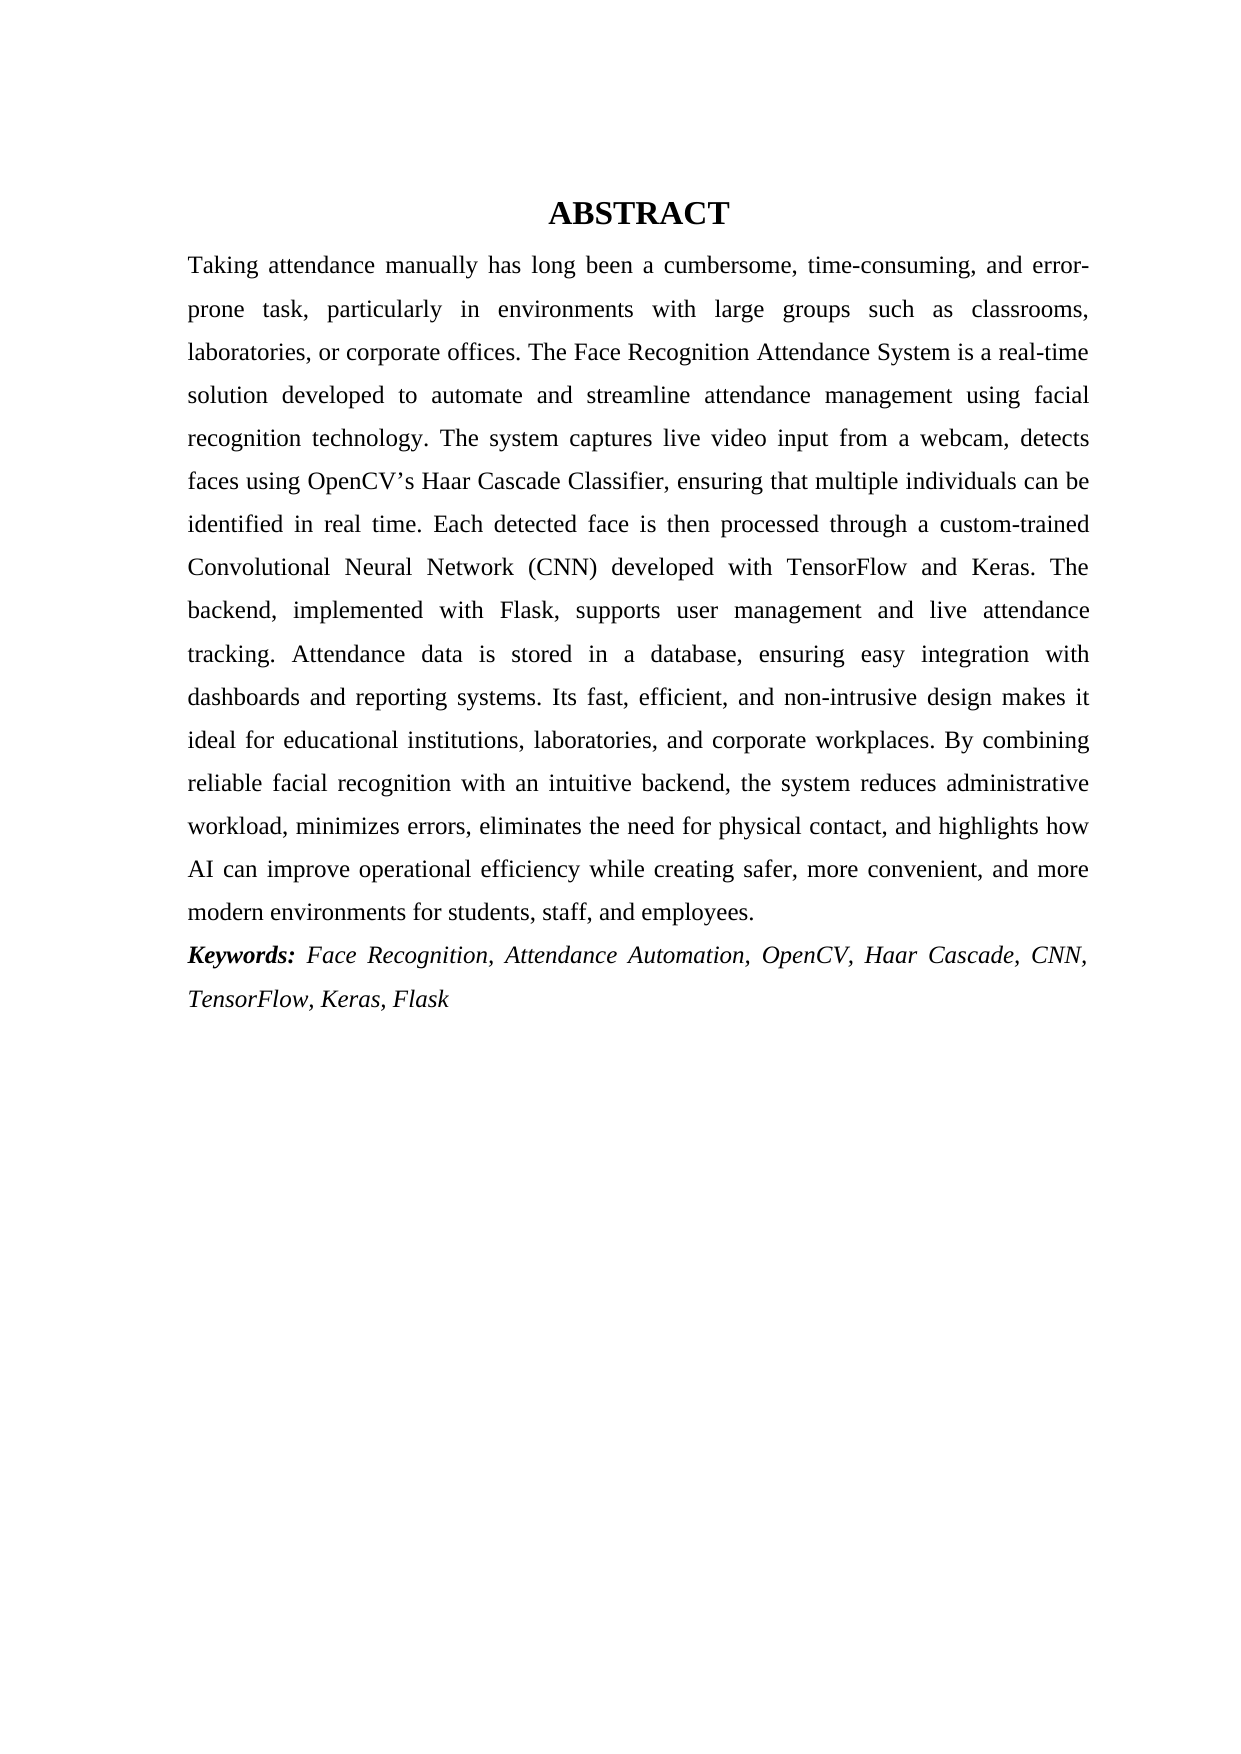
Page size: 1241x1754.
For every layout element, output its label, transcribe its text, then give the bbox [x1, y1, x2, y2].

text Keywords: Face Recognition, Attendance Automation, OpenCV, Haar Cascade, CNN, TensorFlow, Keras, Flask [187, 941, 1090, 1012]
subtitle ABSTRACT [187, 193, 1090, 231]
text Taking attendance manually has long been a cumbersome, time-consuming, and error-prone task, particularly in environments with large groups such as classrooms, laboratories, or corporate offices. The Face Recognition Attendance System is a real-time solution developed to automate and streamline attendance management using facial recognition technology. The system captures live video input from a webcam, detects faces using OpenCV’s Haar Cascade Classifier, ensuring that multiple individuals can be identified in real time. Each detected face is then processed through a custom-trained Convolutional Neural Network (CNN) developed with TensorFlow and Keras. The backend, implemented with Flask, supports user management and live attendance tracking. Attendance data is stored in a database, ensuring easy integration with dashboards and reporting systems. Its fast, efficient, and non-intrusive design makes it ideal for educational institutions, laboratories, and corporate workplaces. By combining reliable facial recognition with an intuitive backend, the system reduces administrative workload, minimizes errors, eliminates the need for physical contact, and highlights how AI can improve operational efficiency while creating safer, more convenient, and more modern environments for students, staff, and employees. [187, 251, 1090, 926]
